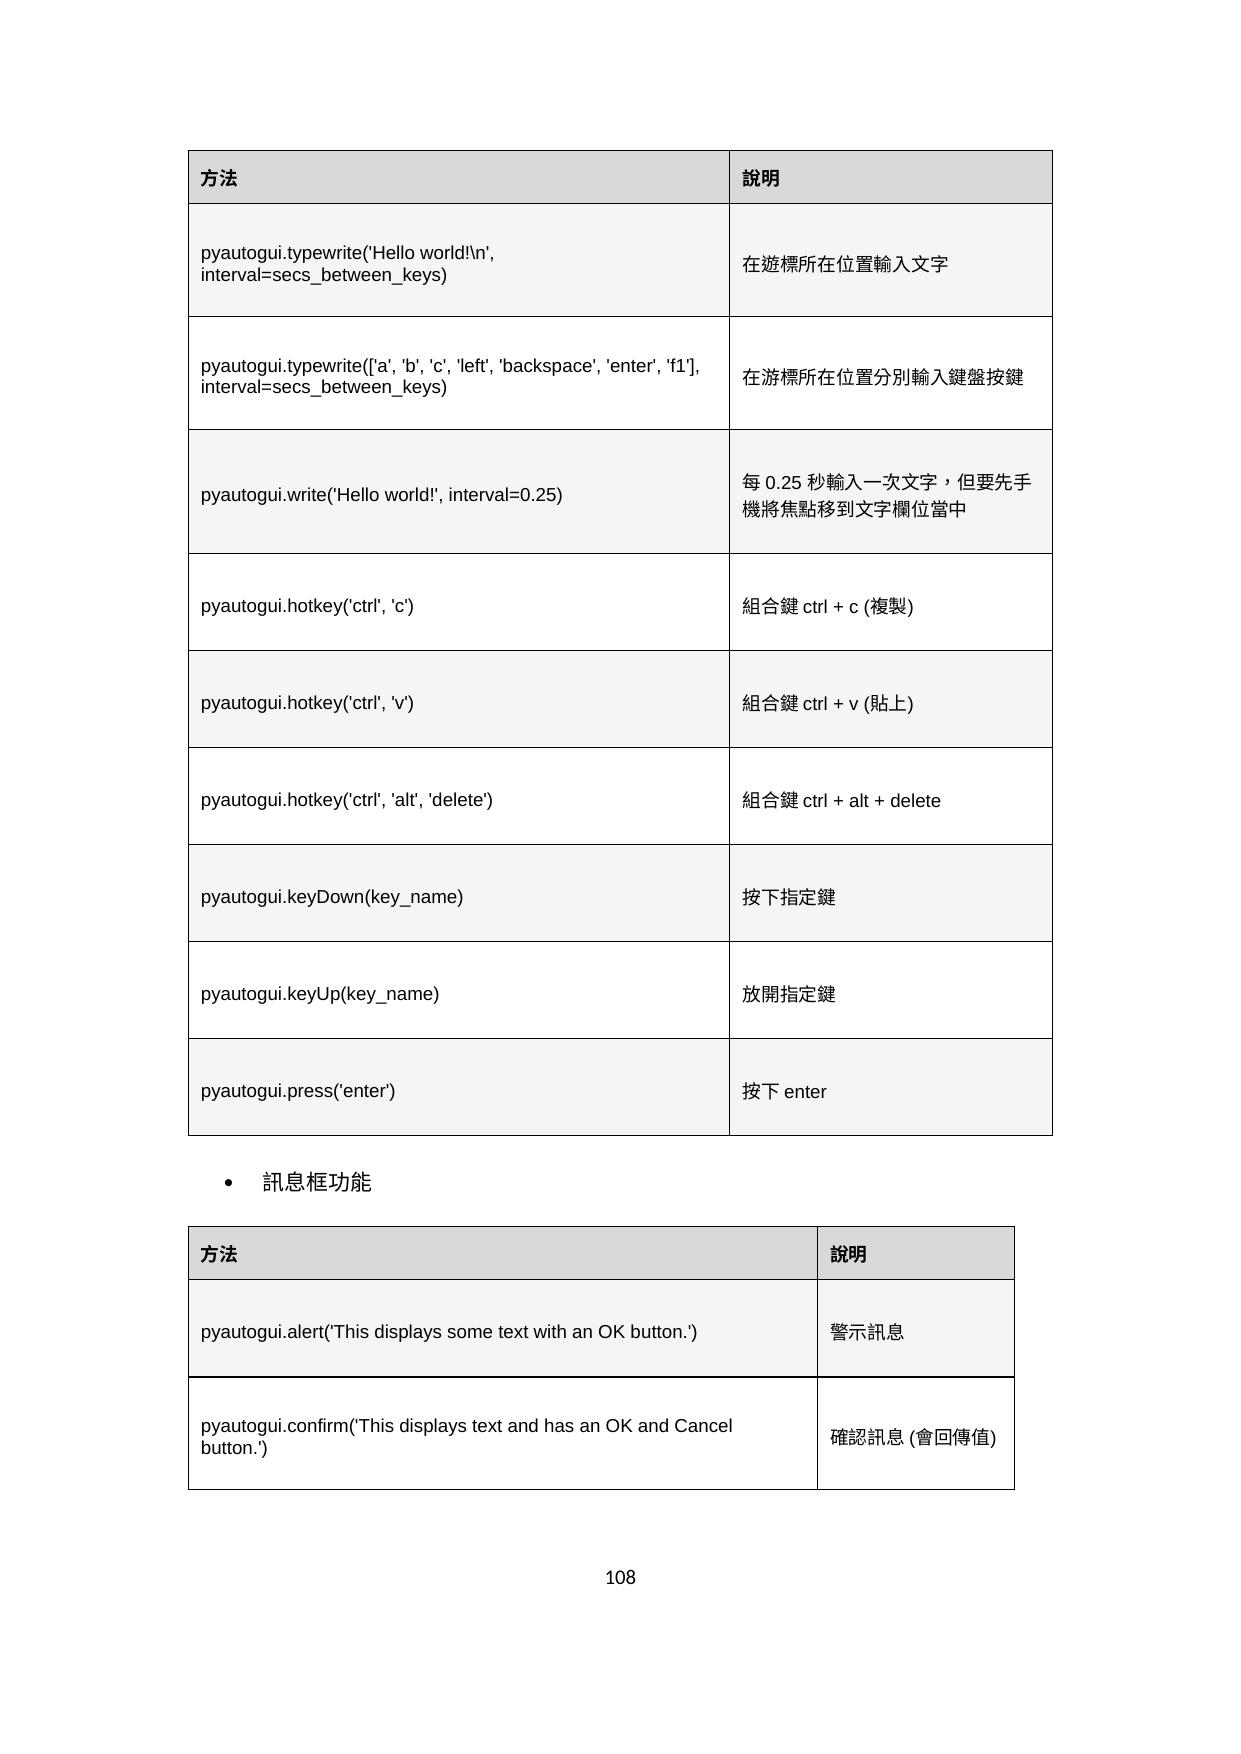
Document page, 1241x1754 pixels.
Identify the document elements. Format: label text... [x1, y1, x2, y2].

table_cell pyautogui.confirm('This displays text and has an OK and Cancel button.') [189, 1378, 817, 1489]
table_cell 每 0.25 秒輸入一次文字，但要先手機將焦點移到文字欄位當中 [730, 430, 1052, 553]
table_header 方法 [189, 151, 729, 203]
table_cell 警示訊息 [818, 1280, 1014, 1376]
table_cell pyautogui.hotkey('ctrl', 'v') [189, 651, 729, 747]
table_cell 組合鍵 ctrl + c (複製) [730, 554, 1052, 650]
table_cell pyautogui.hotkey('ctrl', 'alt', 'delete') [189, 748, 729, 844]
list 訊息框功能 [225, 1165, 1053, 1197]
table_cell pyautogui.press('enter') [189, 1039, 729, 1135]
table_cell 在游標所在位置分別輸入鍵盤按鍵 [730, 317, 1052, 429]
table_header 說明 [818, 1227, 1014, 1279]
table_cell pyautogui.typewrite(['a', 'b', 'c', 'left', 'backspace', 'enter', 'f1'], interval=secs_between_keys) [189, 317, 729, 429]
table_cell 按下 enter [730, 1039, 1052, 1135]
table_cell pyautogui.keyUp(key_name) [189, 942, 729, 1038]
table_header 說明 [730, 151, 1052, 203]
table_cell 在遊標所在位置輸入文字 [730, 204, 1052, 316]
table_cell pyautogui.typewrite('Hello world!\n', interval=secs_between_keys) [189, 204, 729, 316]
table_cell 放開指定鍵 [730, 942, 1052, 1038]
table_cell 組合鍵 ctrl + v (貼上) [730, 651, 1052, 747]
table_cell pyautogui.hotkey('ctrl', 'c') [189, 554, 729, 650]
table_cell pyautogui.write('Hello world!', interval=0.25) [189, 430, 729, 553]
table_cell 確認訊息 (會回傳值) [818, 1378, 1014, 1489]
table_cell 按下指定鍵 [730, 845, 1052, 941]
table_cell pyautogui.keyDown(key_name) [189, 845, 729, 941]
table_cell 組合鍵 ctrl + alt + delete [730, 748, 1052, 844]
table_cell pyautogui.alert('This displays some text with an OK button.') [189, 1280, 817, 1376]
table_header 方法 [189, 1227, 817, 1279]
